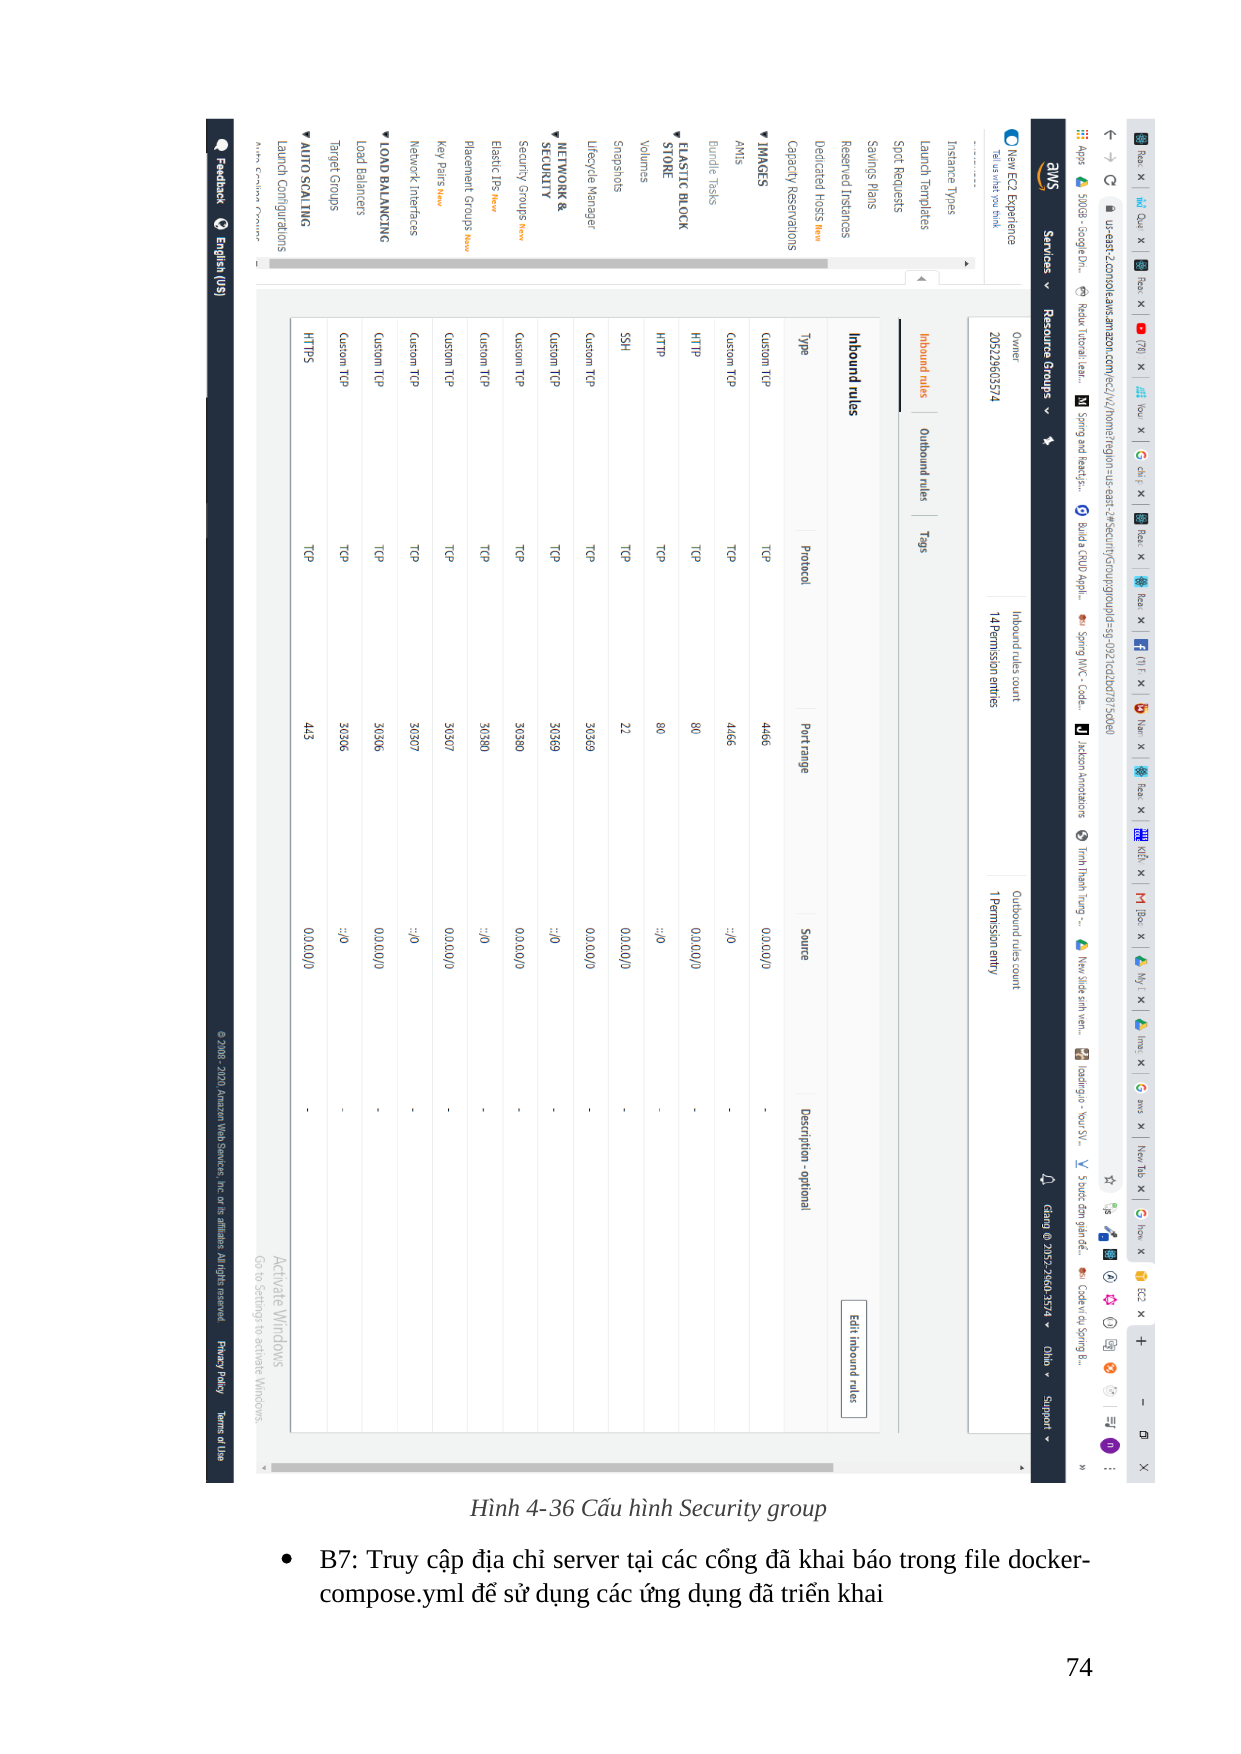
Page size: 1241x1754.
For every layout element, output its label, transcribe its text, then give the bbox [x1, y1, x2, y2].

list B7: Truy cập địa chỉ server tại các cổng đã khai báo trong file docker-compose.yml để sử dụng các ứng dụng đã triển khai [282, 1543, 1092, 1608]
text Hình 4-7 Cấu hình Security group [207, 1493, 1092, 1522]
picture [207, 120, 1155, 1482]
